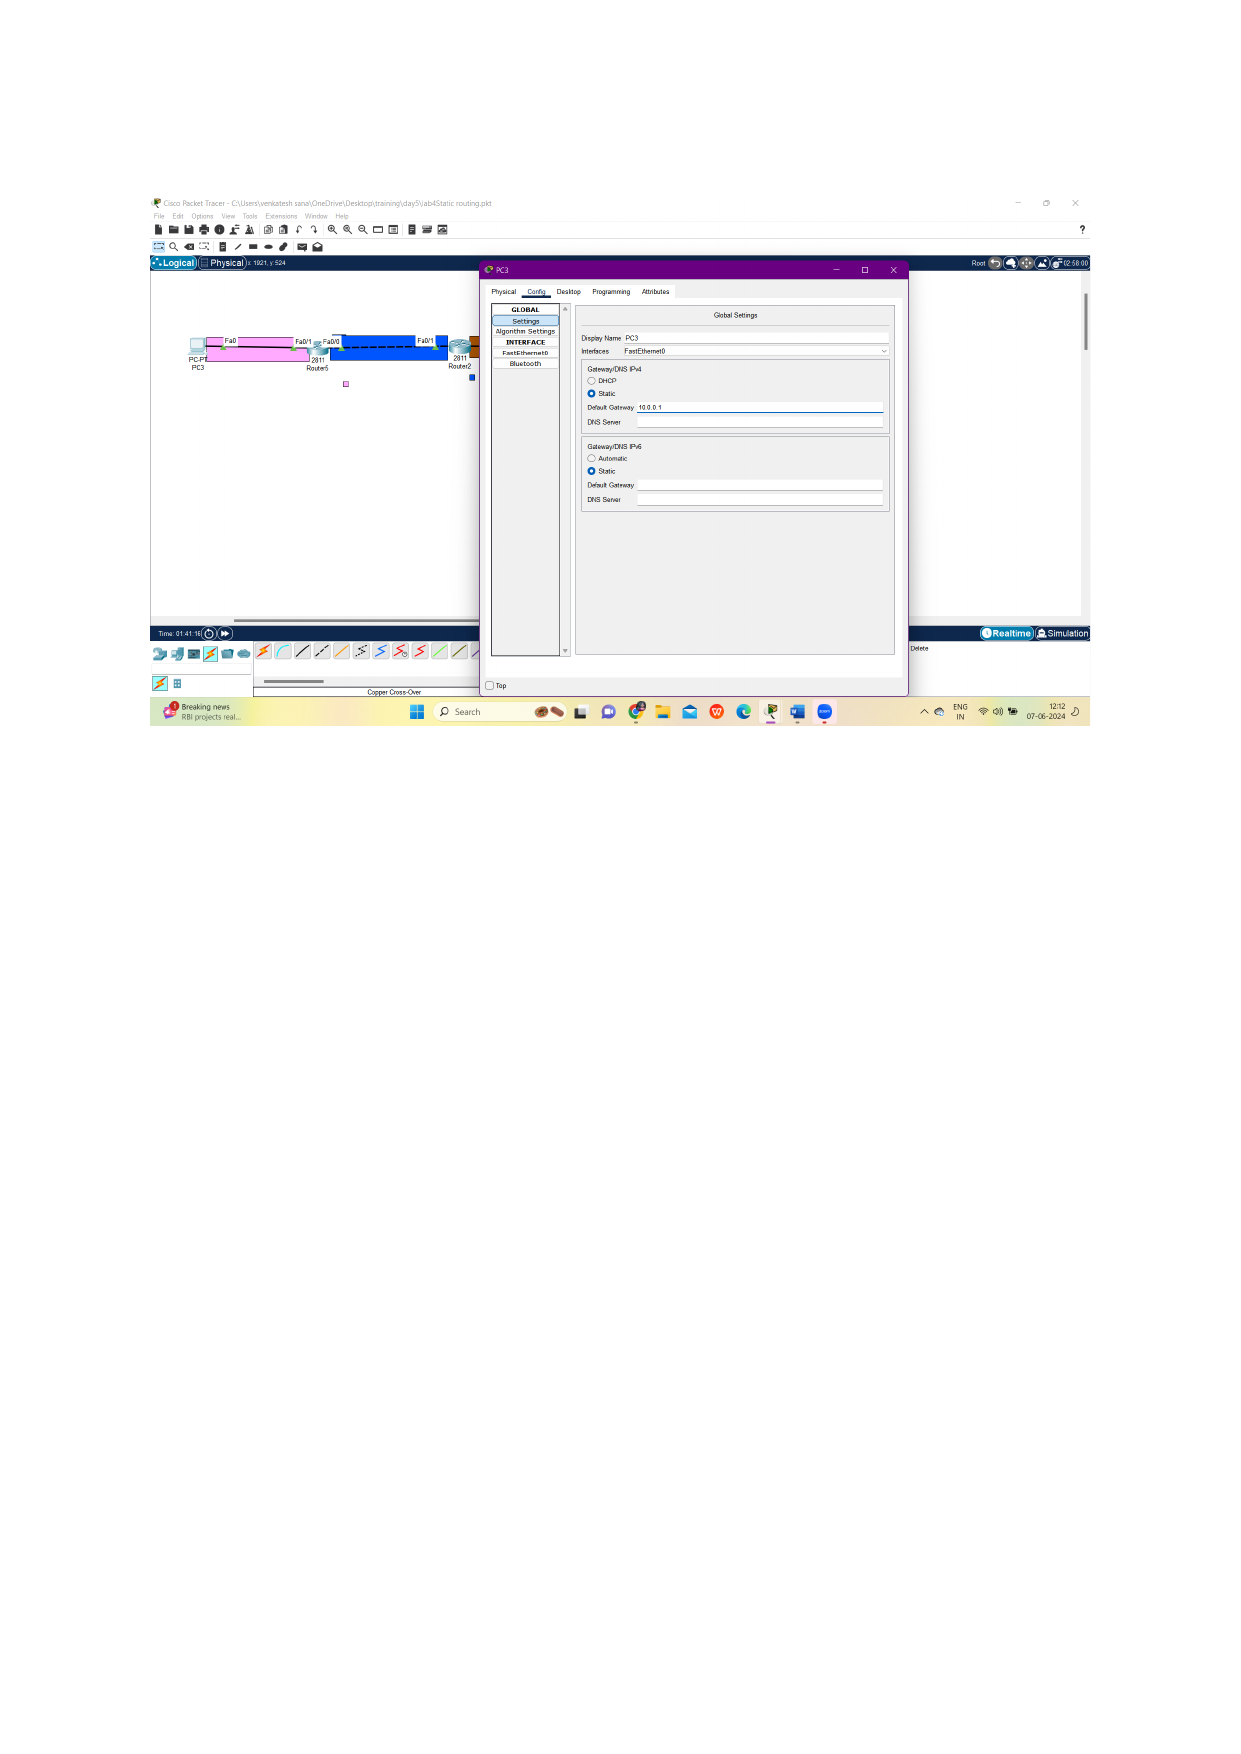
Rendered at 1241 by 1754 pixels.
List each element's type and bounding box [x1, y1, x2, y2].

picture [150, 196, 1091, 726]
